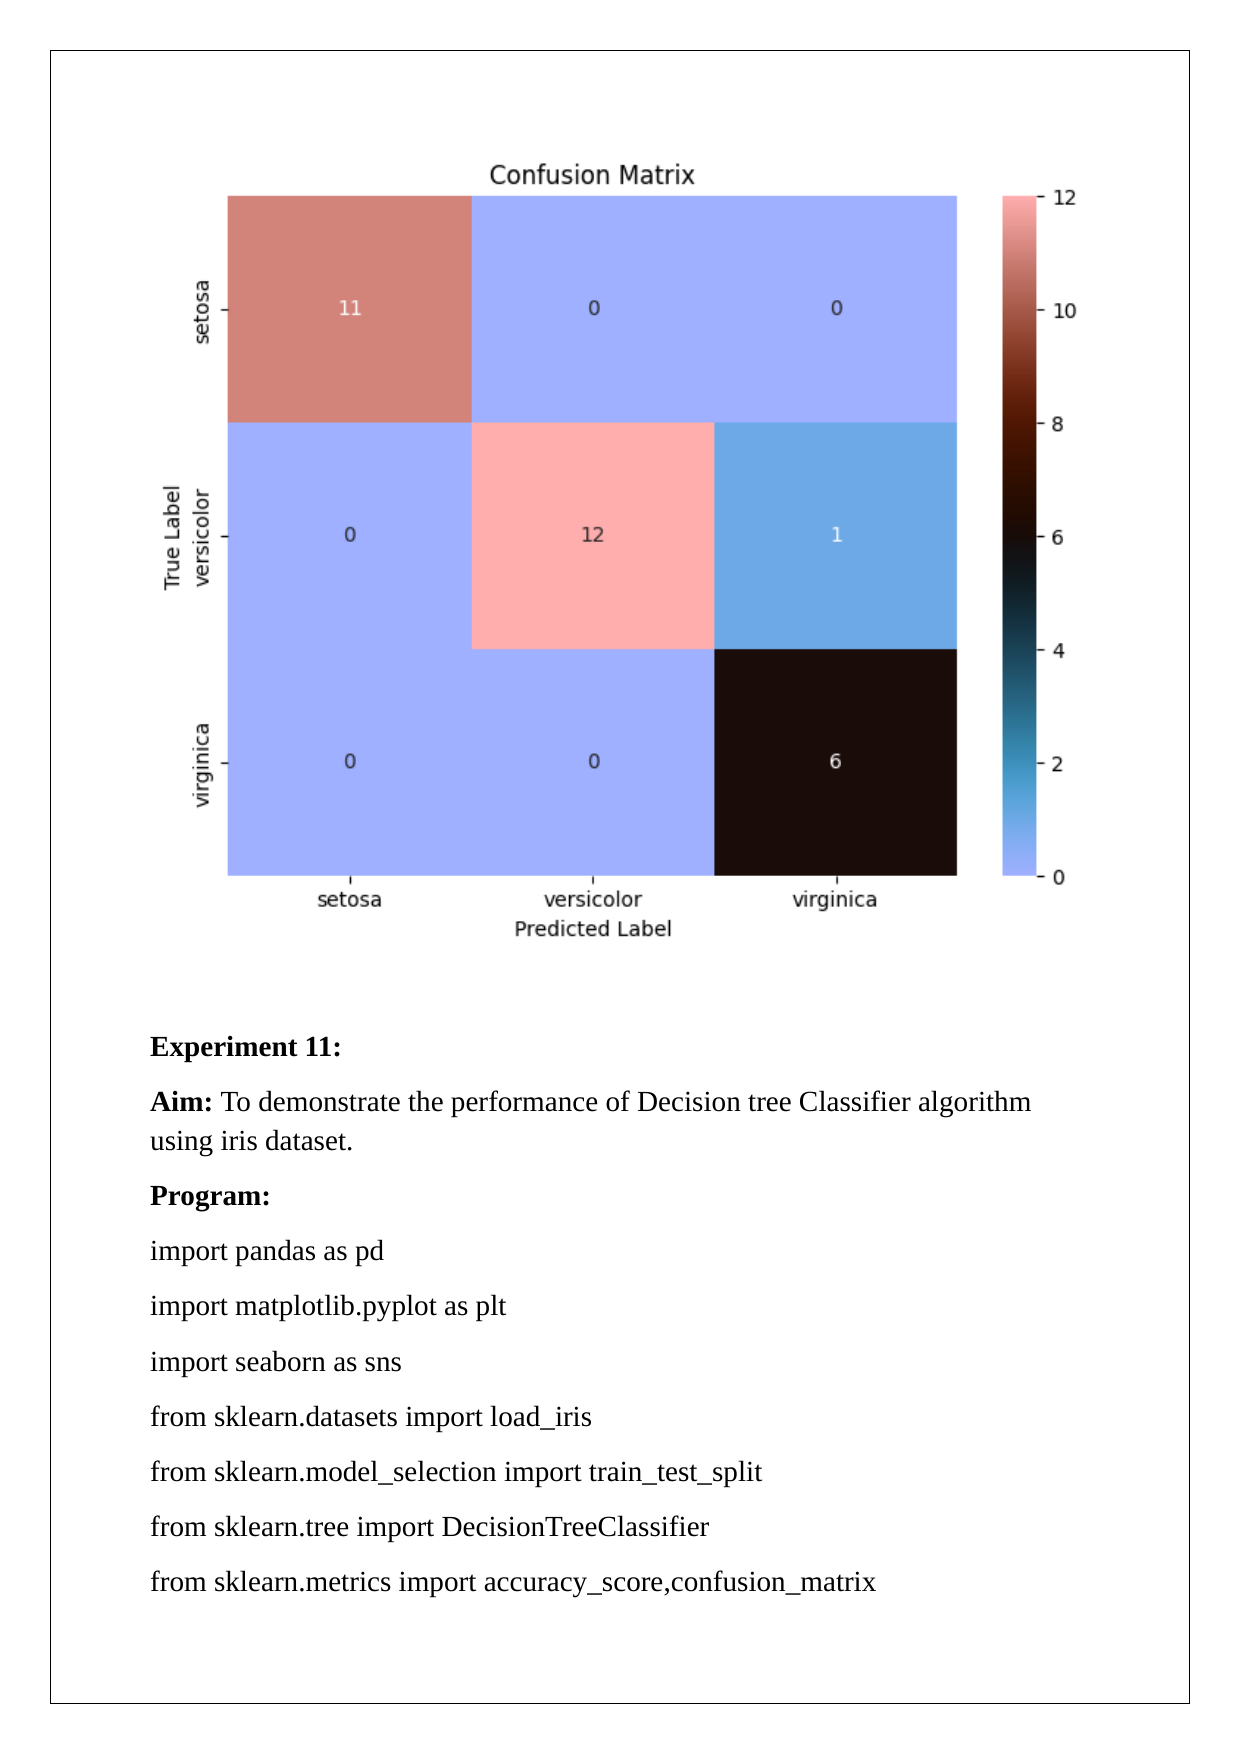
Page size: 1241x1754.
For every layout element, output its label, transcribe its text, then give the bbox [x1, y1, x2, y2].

text import matplotlib.pyplot as plt [150, 1288, 1090, 1322]
text Experiment 11: [150, 1029, 1090, 1063]
text import pandas as pd [150, 1233, 1090, 1267]
text from sklearn.model_selection import train_test_split [150, 1454, 1090, 1488]
text from sklearn.datasets import load_iris [150, 1399, 1090, 1432]
picture [150, 150, 1091, 954]
text from sklearn.tree import DecisionTreeClassifier [150, 1509, 1090, 1543]
text Program: [150, 1178, 1090, 1212]
text import seaborn as sns [150, 1344, 1090, 1377]
text from sklearn.metrics import accuracy_score,confusion_matrix [150, 1564, 1090, 1598]
text Aim: To demonstrate the performance of Decision tree Classifier algorithm using iris dataset. [150, 1084, 1090, 1156]
